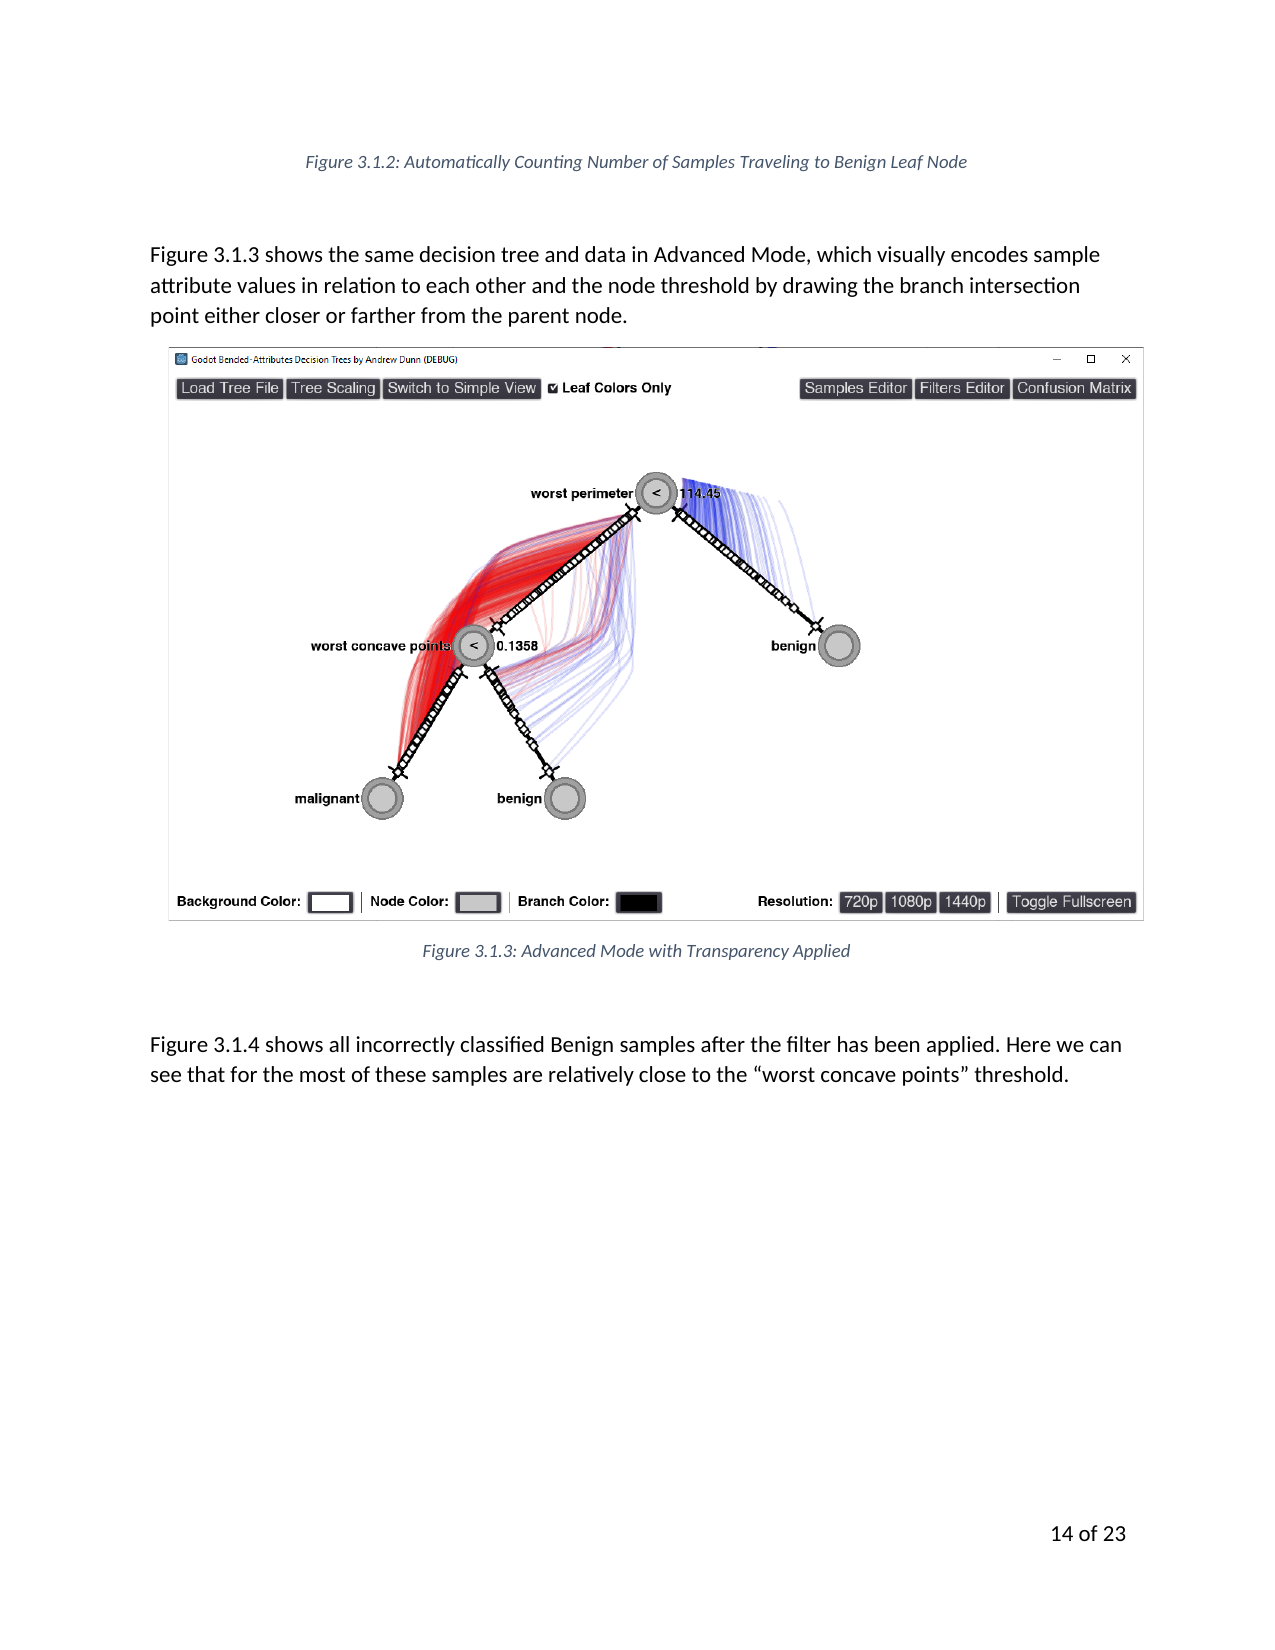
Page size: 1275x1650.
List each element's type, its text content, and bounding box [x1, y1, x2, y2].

text Figure 3.1.2: Automatically Counting Number of Samples Traveling to Benign Leaf Node [150, 150, 1125, 173]
text Figure 3.1.3 shows the same decision tree and data in Advanced Mode, which visually encodes sample attribute values in relation to each other and the node threshold by drawing the branch intersection point either closer or farther from the parent node. [150, 241, 1125, 329]
text Figure 3.1.3: Advanced Mode with Transparency Applied [150, 939, 1125, 962]
text Figure 3.1.4 shows all incorrectly classified Benign samples after the filter has been applied. Here we can see that for the most of these samples are relatively close to the “worst concave points” threshold. [150, 1030, 1125, 1088]
